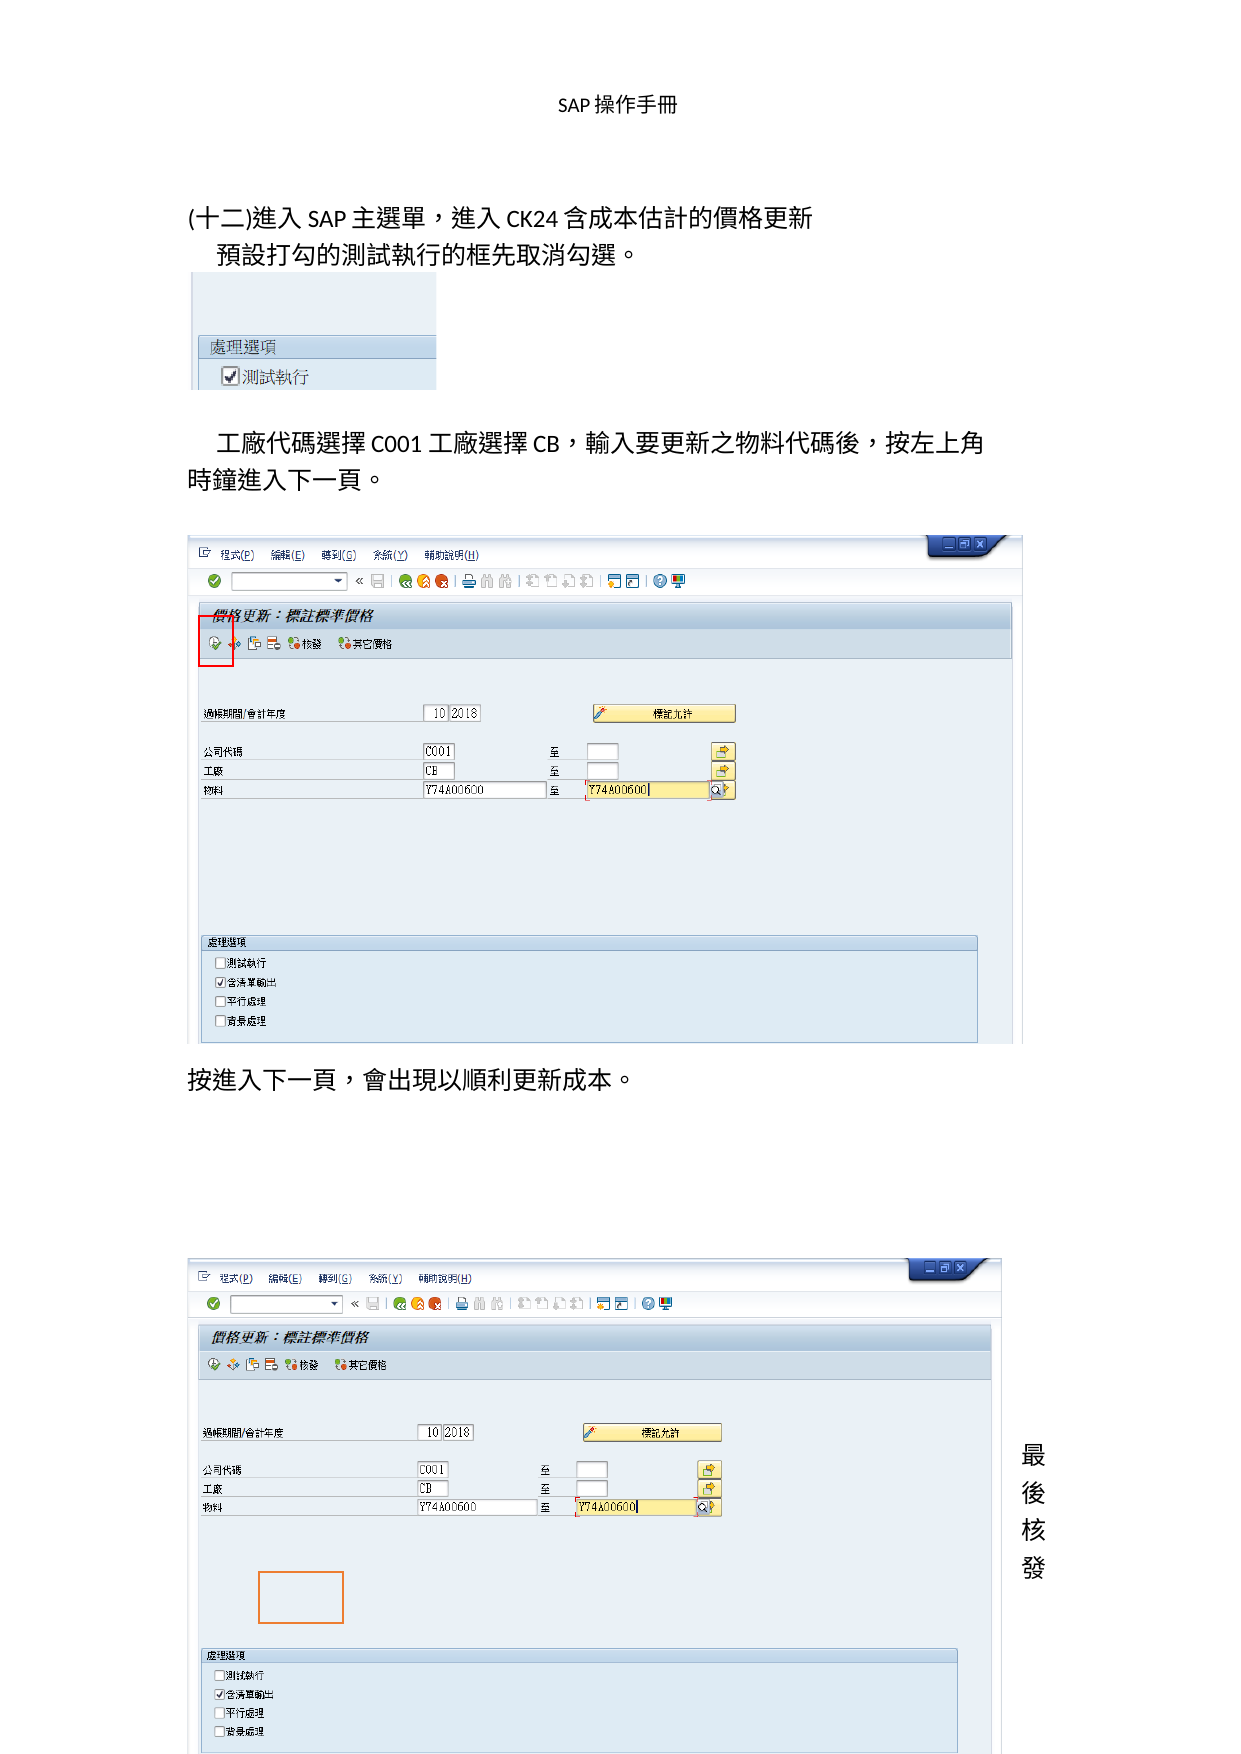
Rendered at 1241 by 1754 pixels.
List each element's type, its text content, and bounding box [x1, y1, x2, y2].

text 時鐘進入下一頁。 [187, 460, 1053, 497]
picture [187, 272, 437, 390]
text 工廠代碼選擇C001 工廠選擇CB，輸入要更新之物料代碼後，按左上角 [187, 422, 1053, 460]
text 最後核發成本 [1002, 1435, 1053, 1585]
picture [187, 1258, 1002, 1754]
text (十二)進入SAP主選單，進入CK24含成本估計的價格更新 [187, 197, 1053, 235]
picture [187, 535, 1023, 1044]
text 預設打勾的測試執行的框先取消勾選。 [187, 235, 1053, 272]
